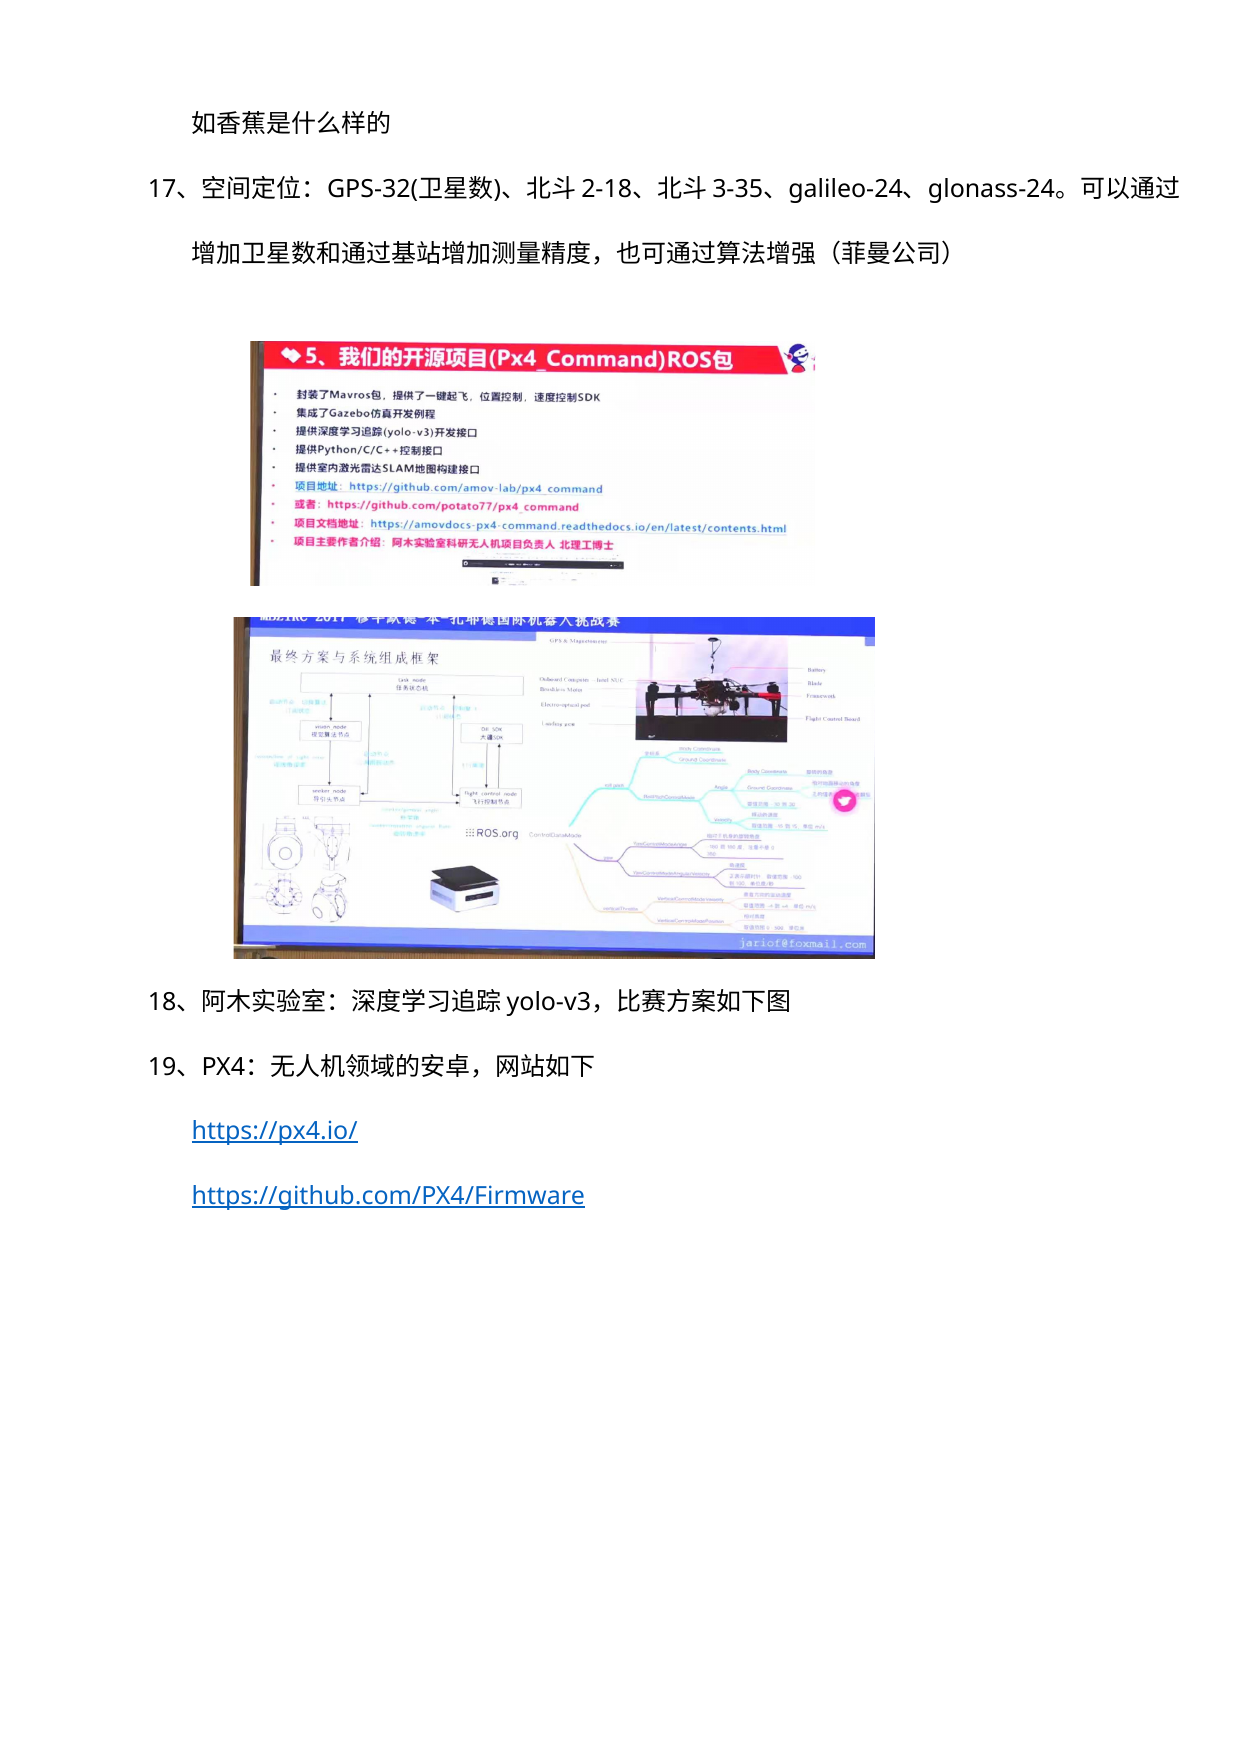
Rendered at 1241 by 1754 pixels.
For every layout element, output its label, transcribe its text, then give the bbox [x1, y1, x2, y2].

picture [233, 617, 875, 959]
list 云端大脑（全局云+本地云）：也就是将一些常识性知识存储在云端，供所有机器人访问，如香蕉是什么样的 [148, 89, 1181, 154]
picture [250, 341, 815, 586]
list PX4：无人机领域的安卓，网站如下 [148, 1032, 1181, 1097]
list https://github.com/PX4/Firmware [191, 1162, 1181, 1227]
list https://px4.io/ [191, 1097, 1181, 1162]
list 空间定位：GPS-32(卫星数)、北斗2-18、北斗3-35、galileo-24、glonass-24。可以通过增加卫星数和通过基站增加测量精度，也可通过算法增强（菲曼公司） [148, 154, 1181, 284]
